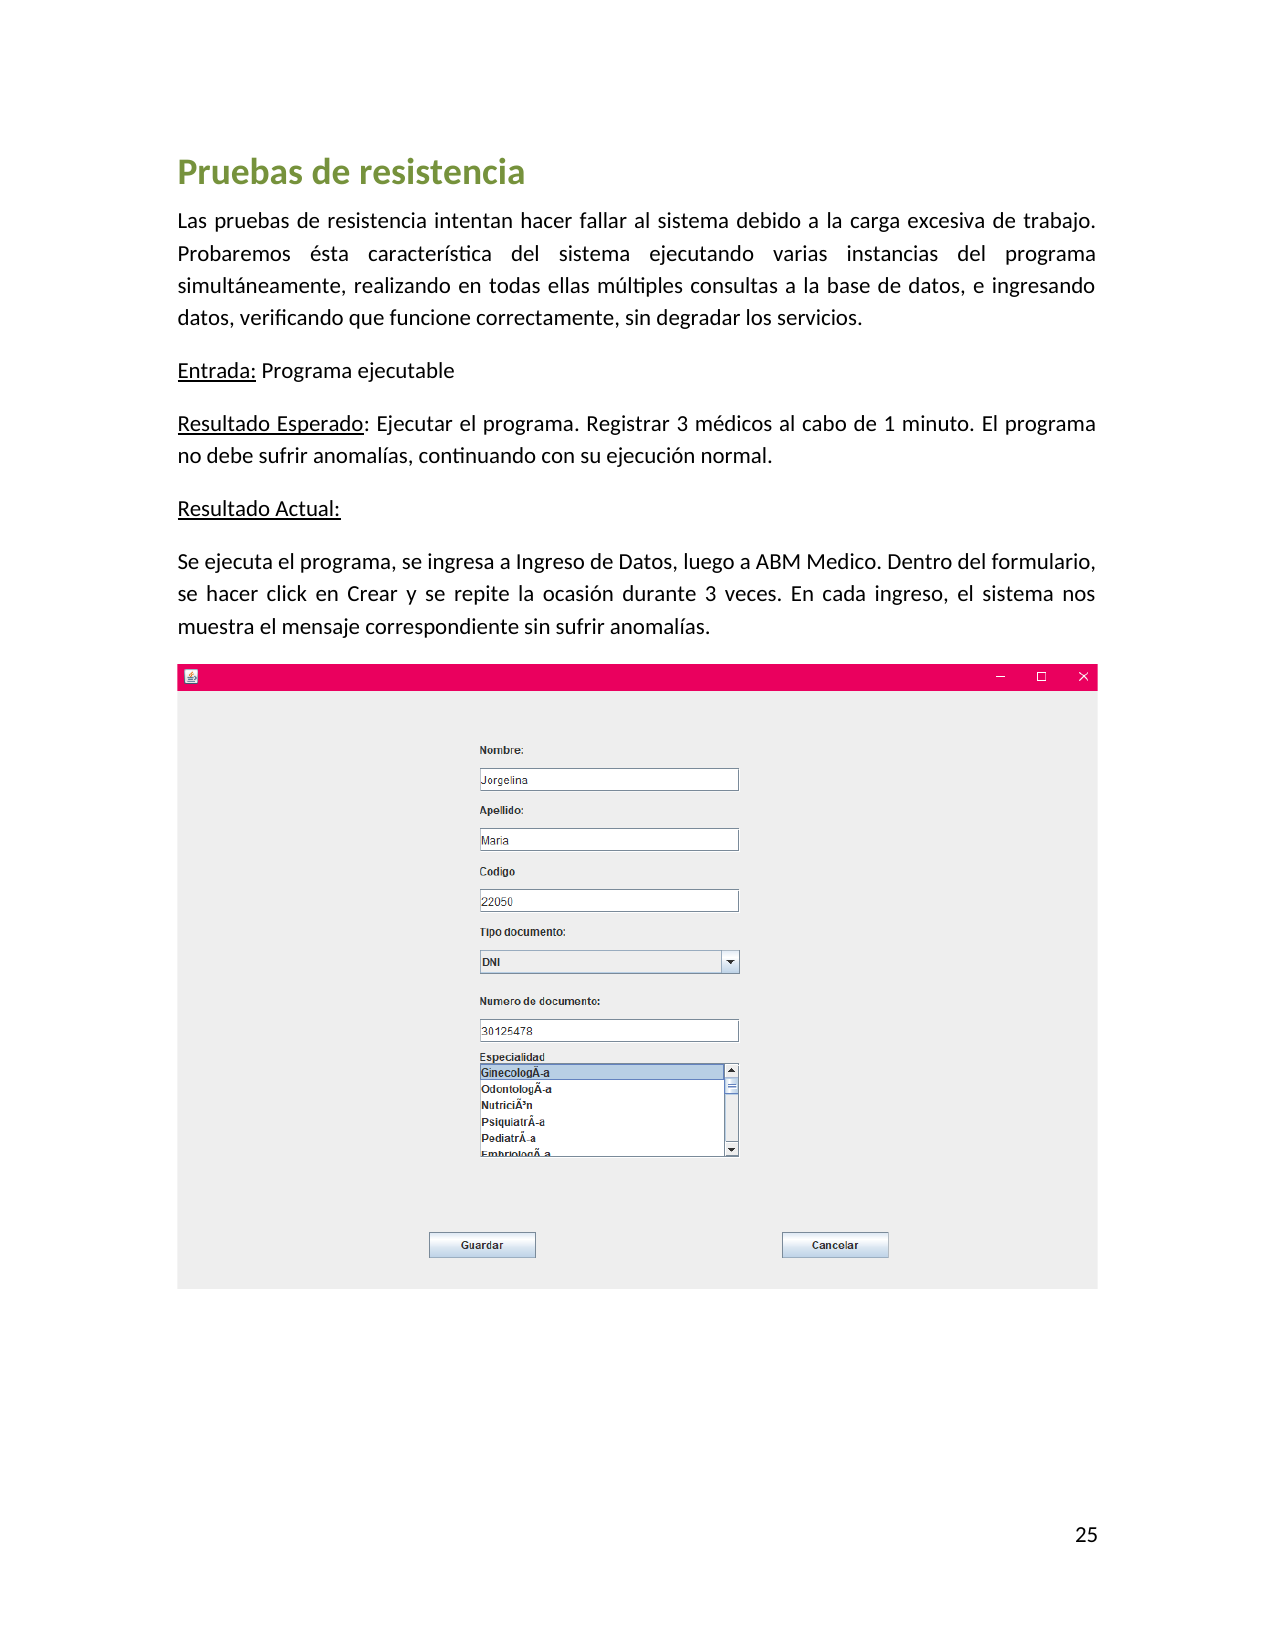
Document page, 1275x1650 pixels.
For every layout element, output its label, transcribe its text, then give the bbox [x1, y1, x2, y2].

picture [177, 664, 1098, 1289]
text Resultado Actual: [177, 494, 1098, 522]
text Entrada: Programa ejecutable [177, 356, 1098, 384]
text Las pruebas de resistencia intentan hacer fallar al sistema debido a la carga excesiva de trabajo. Probaremos ésta característica del sistema ejecutando varias instancias del programa simultáneamente, realizando en todas ellas múltiples consultas a la base de datos, e ingresando datos, verificando que funcione correctamente, sin degradar los servicios. [177, 207, 1098, 331]
text Resultado Esperado: Ejecutar el programa. Registrar 3 médicos al cabo de 1 minuto. El programa no debe sufrir anomalías, continuando con su ejecución normal. [177, 409, 1098, 469]
text Se ejecuta el programa, se ingresa a Ingreso de Datos, luego a ABM Medico. Dentro del formulario, se hacer click en Crear y se repite la ocasión durante 3 veces. En cada ingreso, el sistema nos muestra el mensaje correspondiente sin sufrir anomalías. [177, 547, 1098, 640]
subtitle Pruebas de resistencia [177, 148, 1098, 193]
